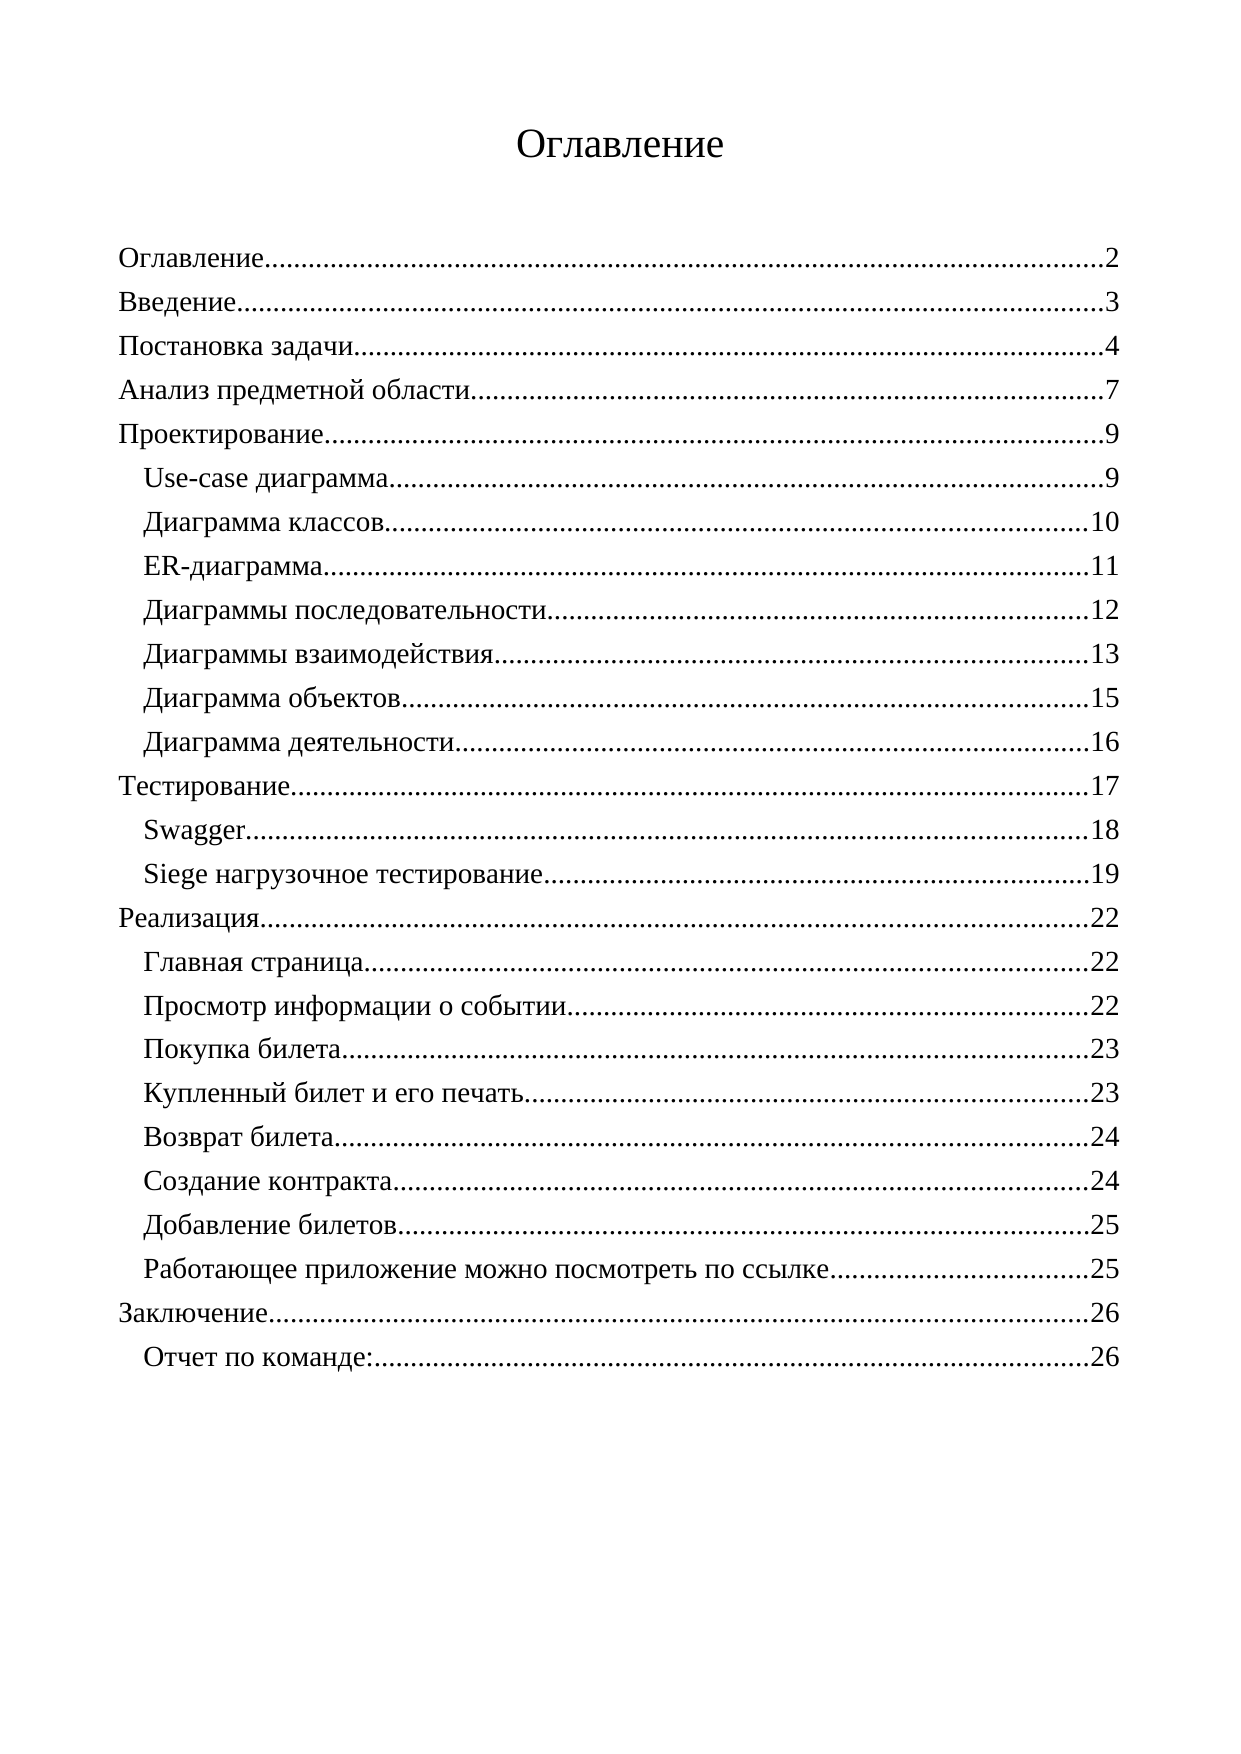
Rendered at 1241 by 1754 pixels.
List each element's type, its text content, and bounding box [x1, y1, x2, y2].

text Реализация 22 [118, 900, 1122, 933]
text Оглавление 2 [118, 240, 1122, 274]
text Главная страница 22 [143, 944, 1122, 977]
text Use-case диаграмма 9 [143, 460, 1122, 494]
text Создание контракта 24 [143, 1163, 1122, 1197]
text Введение 3 [118, 284, 1122, 318]
subtitle Оглавление [118, 118, 1122, 166]
text Заключение 26 [118, 1295, 1122, 1329]
text Диаграммы последовательности 12 [143, 592, 1122, 626]
text ER-диаграмма 11 [143, 548, 1122, 582]
text Тестирование 17 [118, 768, 1122, 801]
text Отчет по команде: 26 [143, 1339, 1122, 1373]
text Swagger 18 [143, 812, 1122, 845]
text Анализ предметной области 7 [118, 372, 1122, 406]
text Диаграмма объектов 15 [143, 680, 1122, 713]
text Работающее приложение можно посмотреть по ссылке 25 [143, 1251, 1122, 1285]
text Добавление билетов 25 [143, 1207, 1122, 1241]
text Просмотр информации о событии 22 [143, 988, 1122, 1021]
text Проектирование 9 [118, 416, 1122, 450]
text Постановка задачи 4 [118, 328, 1122, 362]
text Диаграммы взаимодействия 13 [143, 636, 1122, 669]
text Siege нагрузочное тестирование 19 [143, 856, 1122, 889]
text Покупка билета 23 [143, 1032, 1122, 1065]
text Диаграмма классов 10 [143, 504, 1122, 538]
text Диаграмма деятельности 16 [143, 724, 1122, 757]
text Купленный билет и его печать 23 [143, 1076, 1122, 1109]
text Возврат билета 24 [143, 1119, 1122, 1153]
